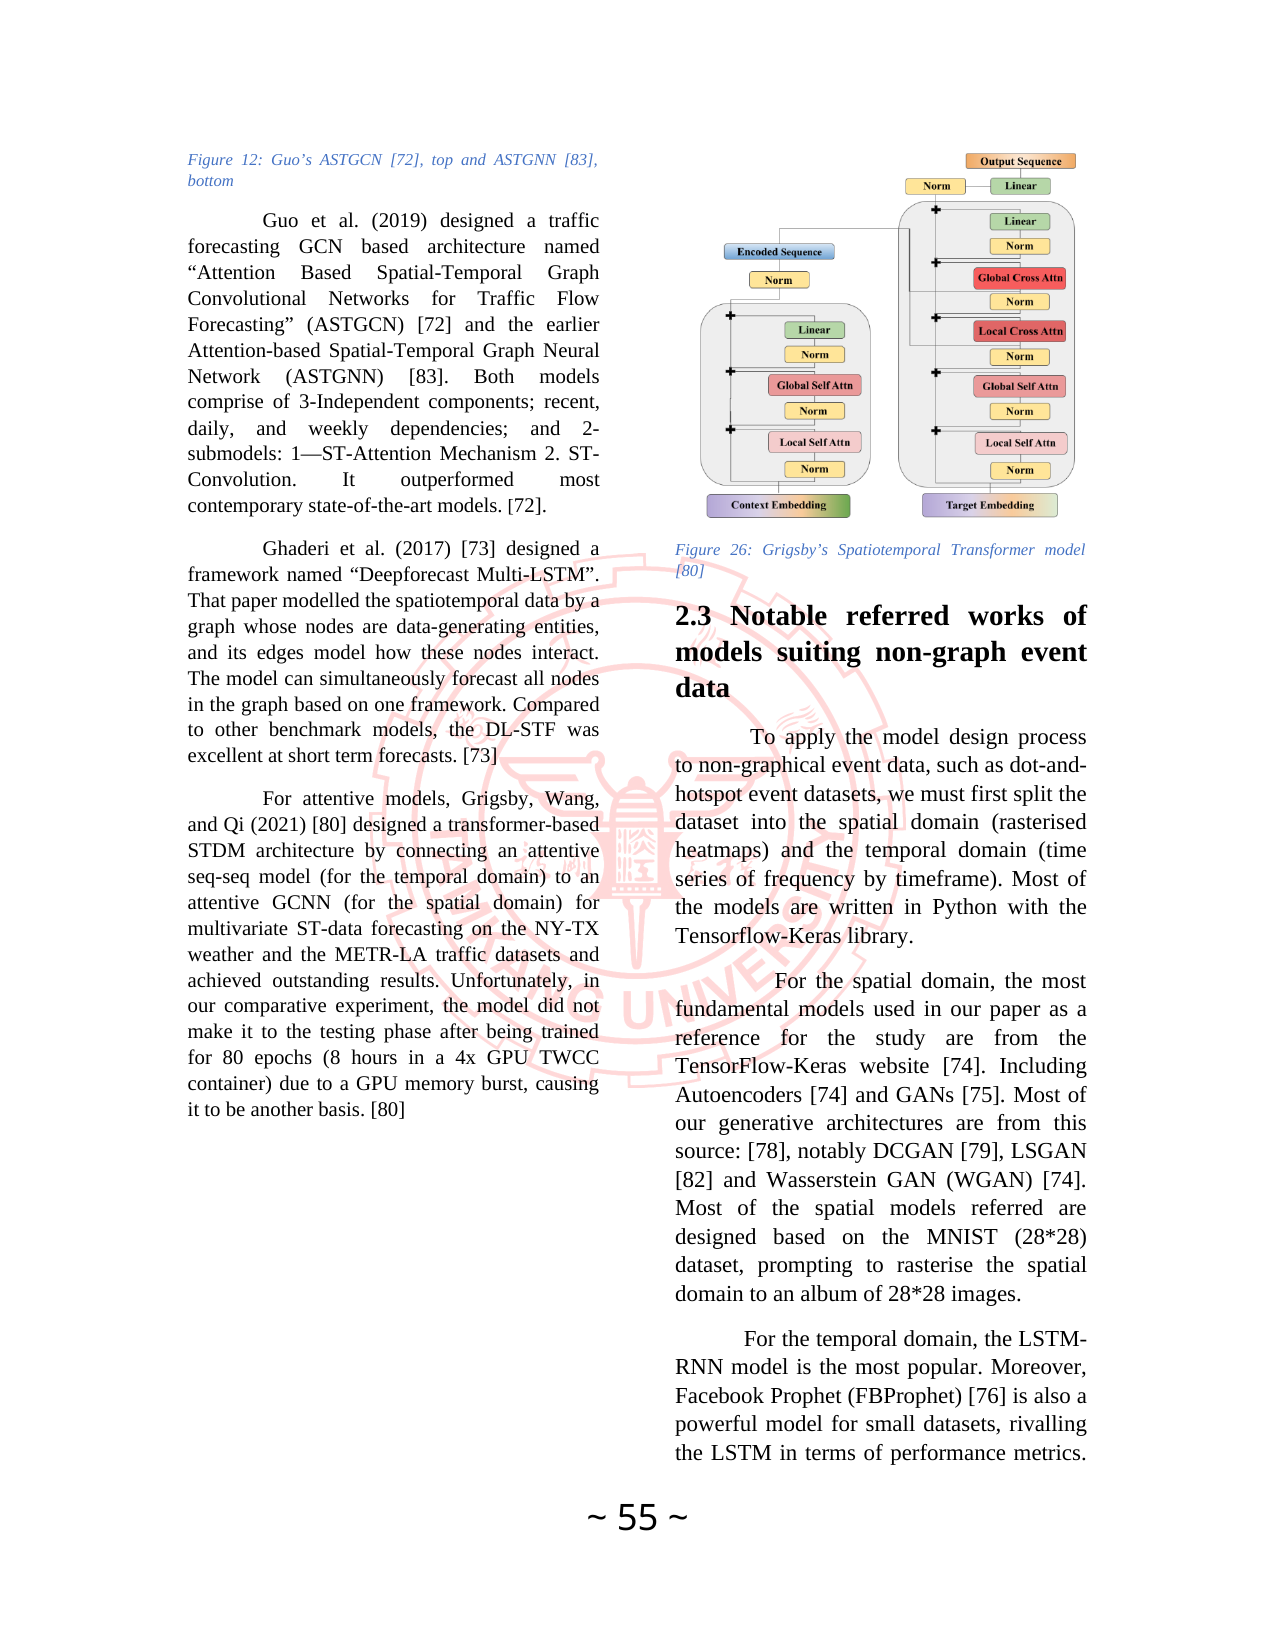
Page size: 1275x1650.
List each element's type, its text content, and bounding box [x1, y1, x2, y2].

text Guo et al. (2019) designed a traffic forecasting GCN based architecture named “Attention Based Spatial-Temporal Graph Convolutional Networks for Traffic Flow Forecasting” (ASTGCN) [72] and the earlier Attention-based Spatial-Temporal Graph Neural Network (ASTGNN) [83]. Both models comprise of 3-Independent components; recent, daily, and weekly dependencies; and 2-submodels: 1—ST-Attention Mechanism 2. ST-Convolution. It outperformed most contemporary state-of-the-art models. [72]. [187, 208, 600, 517]
text To apply the model design process to non-graphical event data, such as dot-and-hotspot event datasets, we must first split the dataset into the spatial domain (rasterised heatmaps) and the temporal domain (time series of frequency by timeframe). Most of the models are written in Python with the Tensorflow-Keras library. [675, 723, 1087, 948]
text For the spatial domain, the most fundamental models used in our paper as a reference for the study are from the TensorFlow-Keras website [74]. Including Autoencoders [74] and GANs [75]. Most of our generative architectures are from this source: [78], notably DCGAN [79], LSGAN [82] and Wasserstein GAN (WGAN) [74]. Most of the spatial models referred are designed based on the MNIST (28*28) dataset, prompting to rasterise the spatial domain to an album of 28*28 images. [675, 967, 1087, 1306]
text For attentive models, Grigsby, Wang, and Qi (2021) [80] designed a transformer-based STDM architecture by connecting an attentive seq-seq model (for the temporal domain) to an attentive GCNN (for the spatial domain) for multivariate ST-data forecasting on the NY-TX weather and the METR-LA traffic datasets and achieved outstanding results. Unfortunately, in our comparative experiment, the model did not make it to the testing phase after being trained for 80 epochs (8 hours in a 4x GPU TWCC container) due to a GPU memory burst, causing it to be another basis. [80] [187, 786, 600, 1121]
text 2.3 Notable referred works of models suiting non-graph event data [675, 598, 1087, 703]
text Figure 12: Guo’s ASTGCN [72], top and ASTGNN [83], bottom [187, 150, 600, 190]
picture [675, 150, 1099, 521]
text Figure 26: Grigsby’s Spatiotemporal Transformer model [80] [675, 540, 1087, 579]
text Ghaderi et al. (2017) [73] designed a framework named “Deepforecast Multi-LSTM”. That paper modelled the spatiotemporal data by a graph whose nodes are data-generating entities, and its edges model how these nodes interact. The model can simultaneously forecast all nodes in the graph based on one framework. Compared to other benchmark models, the DL-STF was excellent at short term forecasts. [73] [187, 536, 600, 767]
